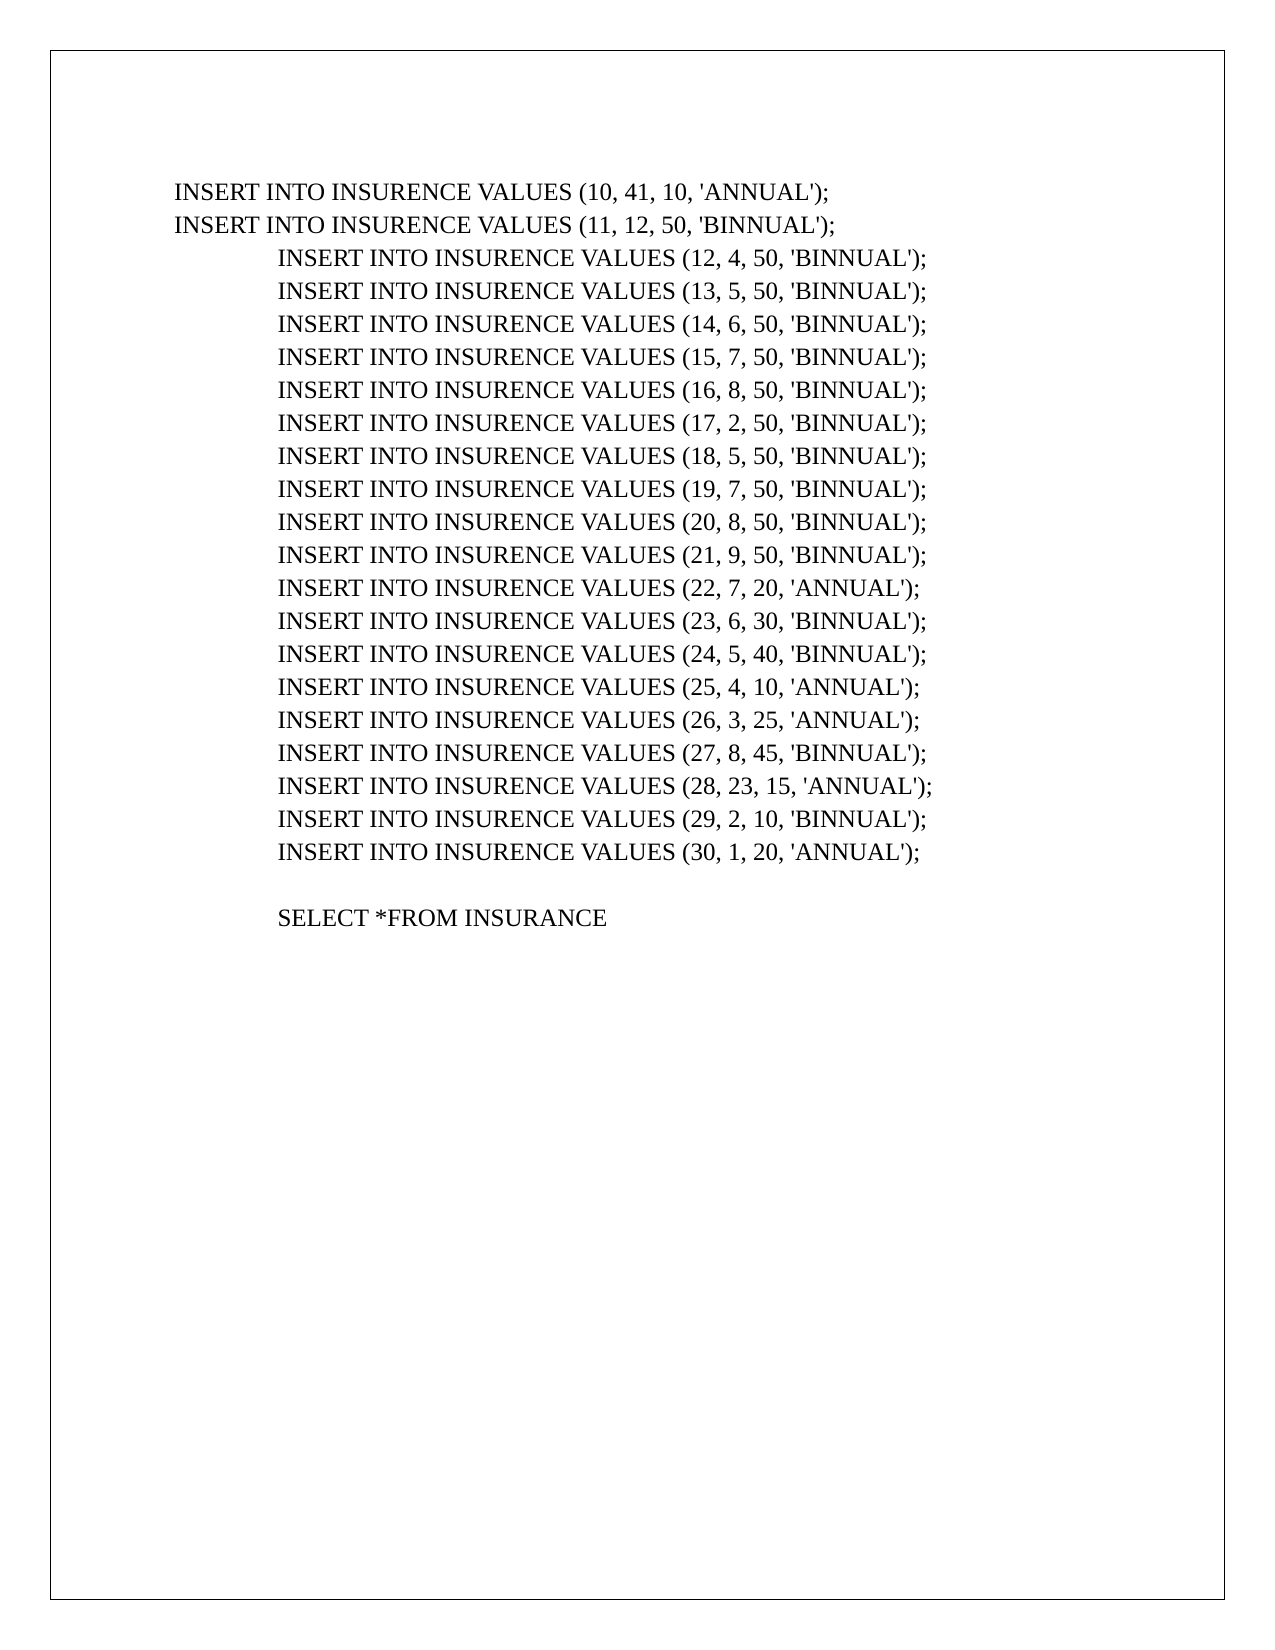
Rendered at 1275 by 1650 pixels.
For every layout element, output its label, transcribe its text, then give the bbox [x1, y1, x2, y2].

list INSERT INTO INSURENCE VALUES (11, 12, 50, 'BINNUAL'); [74, 210, 1144, 239]
list INSERT INTO INSURENCE VALUES (20, 8, 50, 'BINNUAL'); [177, 507, 1144, 536]
list INSERT INTO INSURENCE VALUES (26, 3, 25, 'ANNUAL'); [177, 705, 1144, 734]
list INSERT INTO INSURENCE VALUES (17, 2, 50, 'BINNUAL'); [177, 408, 1144, 437]
list INSERT INTO INSURENCE VALUES (15, 7, 50, 'BINNUAL'); [177, 342, 1144, 371]
list INSERT INTO INSURENCE VALUES (18, 5, 50, 'BINNUAL'); [177, 441, 1144, 470]
list SELECT *FROM INSURANCE [177, 903, 1144, 932]
list INSERT INTO INSURENCE VALUES (30, 1, 20, 'ANNUAL'); [177, 837, 1144, 866]
list INSERT INTO INSURENCE VALUES (14, 6, 50, 'BINNUAL'); [177, 309, 1144, 338]
list INSERT INTO INSURENCE VALUES (24, 5, 40, 'BINNUAL'); [177, 639, 1144, 668]
list INSERT INTO INSURENCE VALUES (27, 8, 45, 'BINNUAL'); [177, 738, 1144, 767]
list INSERT INTO INSURENCE VALUES (28, 23, 15, 'ANNUAL'); [177, 771, 1144, 800]
list INSERT INTO INSURENCE VALUES (29, 2, 10, 'BINNUAL'); [177, 804, 1144, 833]
list INSERT INTO INSURENCE VALUES (19, 7, 50, 'BINNUAL'); [177, 474, 1144, 503]
list INSERT INTO INSURENCE VALUES (23, 6, 30, 'BINNUAL'); [177, 606, 1144, 635]
list INSERT INTO INSURENCE VALUES (21, 9, 50, 'BINNUAL'); [177, 540, 1144, 569]
list INSERT INTO INSURENCE VALUES (25, 4, 10, 'ANNUAL'); [177, 672, 1144, 701]
list INSERT INTO INSURENCE VALUES (13, 5, 50, 'BINNUAL'); [177, 276, 1144, 305]
list INSERT INTO INSURENCE VALUES (12, 4, 50, 'BINNUAL'); [177, 243, 1144, 272]
list INSERT INTO INSURENCE VALUES (10, 41, 10, 'ANNUAL'); [74, 177, 1144, 206]
list INSERT INTO INSURENCE VALUES (22, 7, 20, 'ANNUAL'); [177, 573, 1144, 602]
list INSERT INTO INSURENCE VALUES (16, 8, 50, 'BINNUAL'); [177, 375, 1144, 404]
